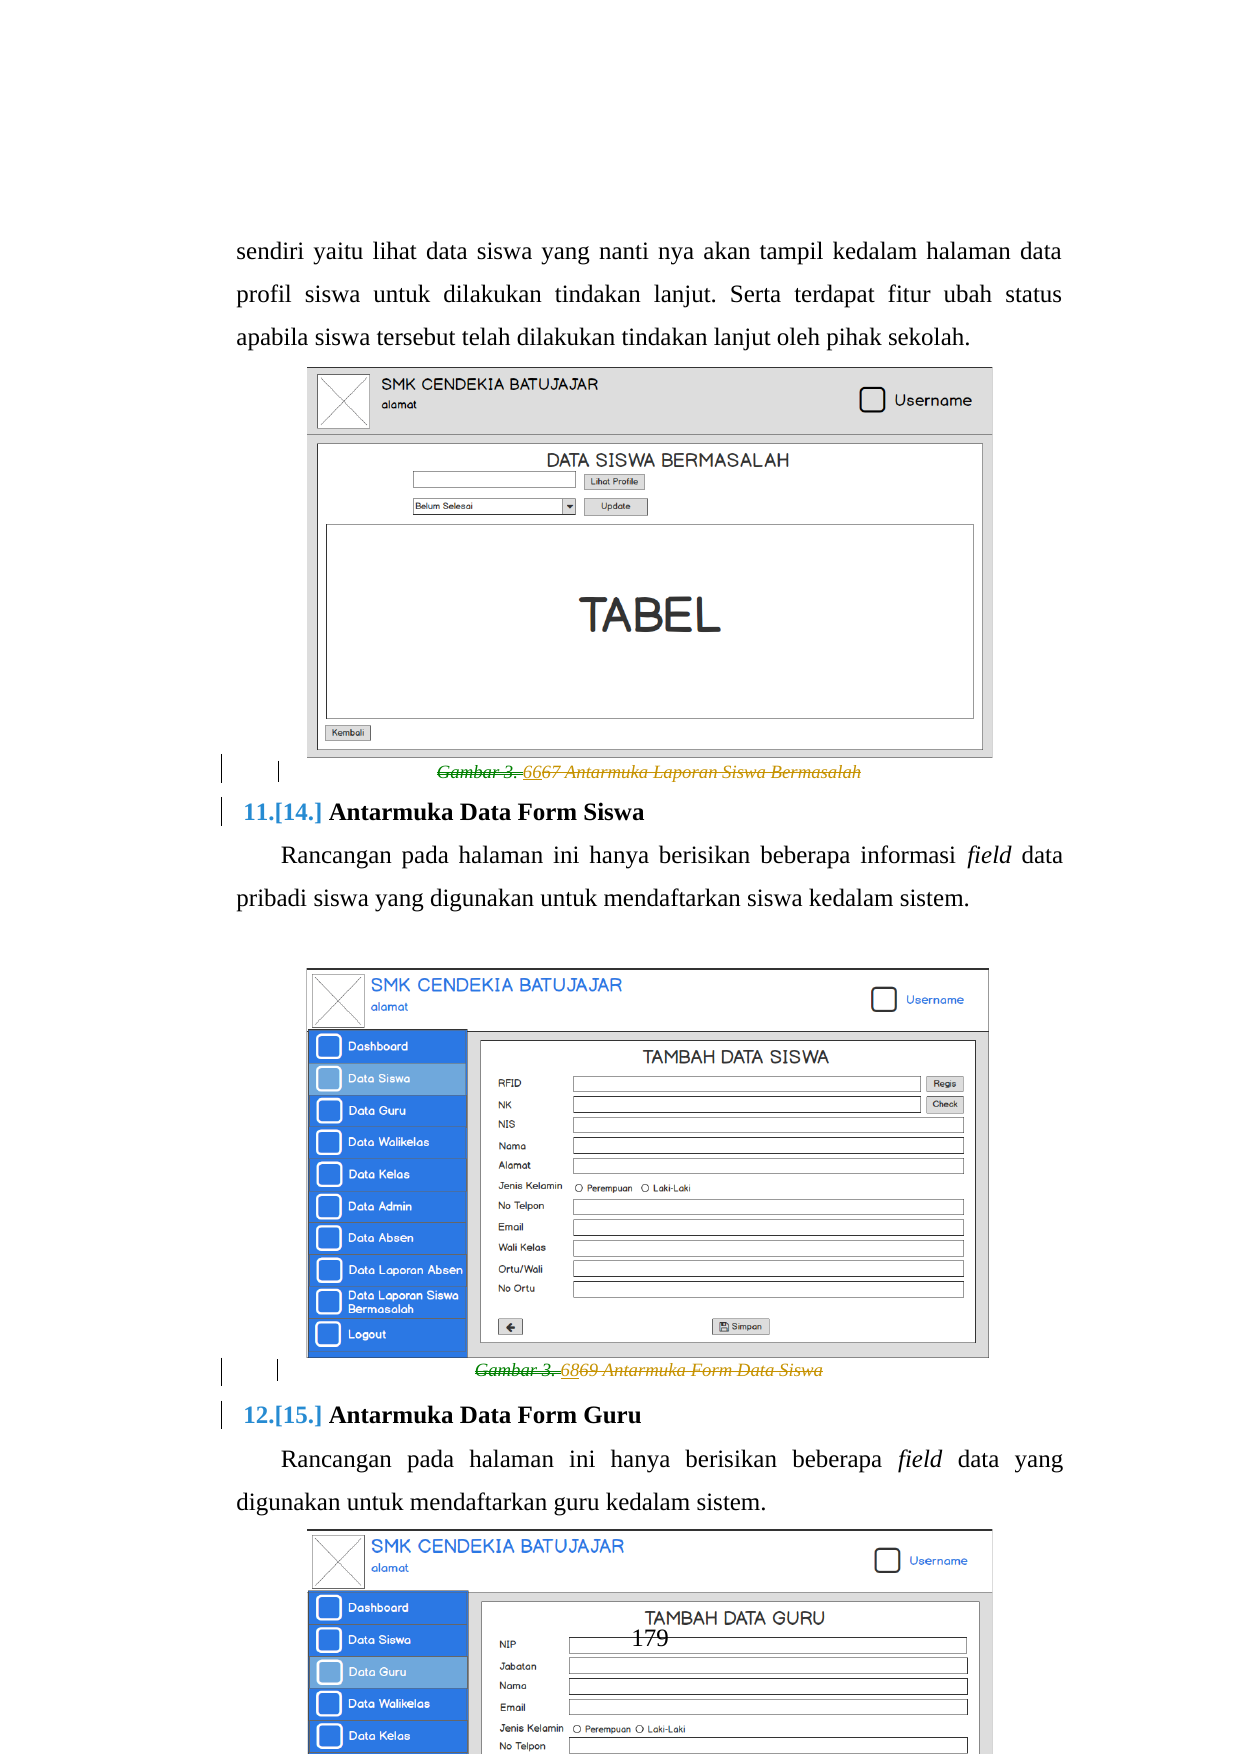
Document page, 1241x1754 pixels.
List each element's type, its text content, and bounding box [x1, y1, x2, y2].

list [236, 236, 1063, 351]
picture [306, 968, 989, 1358]
text Rancangan pada halaman ini hanya berisikan beberapa field data yang digunakan untuk mendaftarkan guru kedalam sistem. [236, 1444, 1063, 1516]
list Antarmuka Data Form Siswa [243, 797, 1063, 826]
list Rancangan pada halaman ini hanya berisikan beberapa informasi field data pribadi siswa yang digunakan untuk mendaftarkan siswa kedalam sistem. [236, 840, 1063, 912]
picture [307, 1529, 993, 1754]
picture [307, 367, 993, 758]
list Antarmuka Data Form Guru [243, 1401, 1063, 1429]
